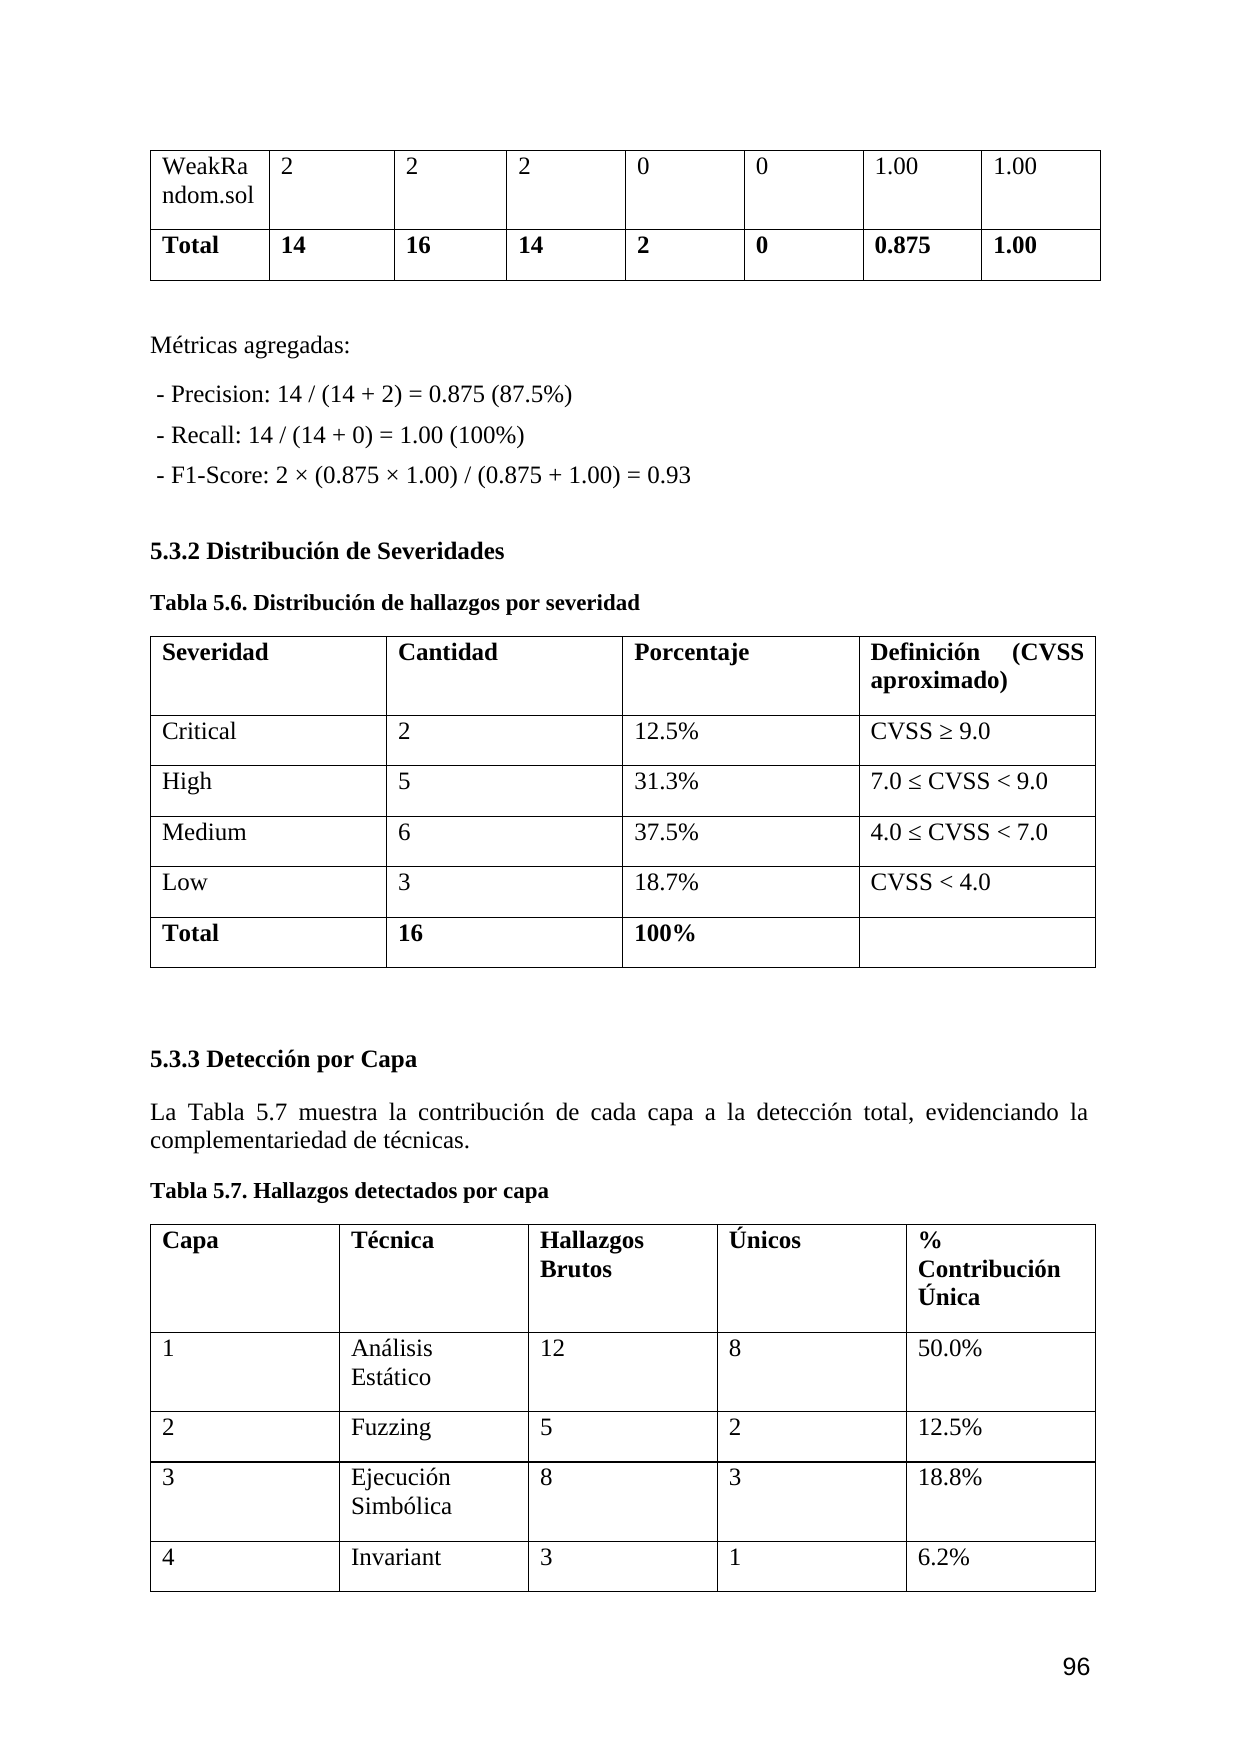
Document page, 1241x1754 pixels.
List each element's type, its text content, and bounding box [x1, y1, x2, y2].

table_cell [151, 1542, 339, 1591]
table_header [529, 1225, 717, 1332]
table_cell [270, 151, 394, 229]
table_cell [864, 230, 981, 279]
subtitle Tabla 5.7. Hallazgos detectados por capa [150, 1177, 1090, 1203]
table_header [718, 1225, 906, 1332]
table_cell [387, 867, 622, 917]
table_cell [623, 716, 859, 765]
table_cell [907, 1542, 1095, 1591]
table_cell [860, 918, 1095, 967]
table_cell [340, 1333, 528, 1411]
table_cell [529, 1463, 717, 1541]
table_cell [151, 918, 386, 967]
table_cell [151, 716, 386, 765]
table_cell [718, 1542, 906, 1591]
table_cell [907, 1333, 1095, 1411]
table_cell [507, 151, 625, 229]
subtitle 5.3.3 Detección por Capa [150, 1044, 1090, 1073]
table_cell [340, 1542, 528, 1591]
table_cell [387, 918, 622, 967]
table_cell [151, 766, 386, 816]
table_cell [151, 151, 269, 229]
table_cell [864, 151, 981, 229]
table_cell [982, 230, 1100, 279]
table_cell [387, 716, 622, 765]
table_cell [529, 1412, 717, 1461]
text - Precision: 14 / (14 + 2) = 0.875 (87.5%) [150, 379, 1090, 408]
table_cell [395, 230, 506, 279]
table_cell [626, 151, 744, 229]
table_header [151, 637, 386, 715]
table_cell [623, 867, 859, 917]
subtitle Tabla 5.6. Distribución de hallazgos por severidad [150, 589, 1090, 615]
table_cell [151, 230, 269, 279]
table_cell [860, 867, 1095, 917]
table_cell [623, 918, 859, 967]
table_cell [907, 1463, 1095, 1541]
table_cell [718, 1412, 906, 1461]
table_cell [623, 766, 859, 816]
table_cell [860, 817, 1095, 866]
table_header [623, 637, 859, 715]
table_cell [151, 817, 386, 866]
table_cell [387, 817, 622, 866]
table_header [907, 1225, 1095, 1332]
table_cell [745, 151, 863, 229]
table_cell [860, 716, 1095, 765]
text - F1-Score: 2 × (0.875 × 1.00) / (0.875 + 1.00) = 0.93 [150, 460, 1090, 489]
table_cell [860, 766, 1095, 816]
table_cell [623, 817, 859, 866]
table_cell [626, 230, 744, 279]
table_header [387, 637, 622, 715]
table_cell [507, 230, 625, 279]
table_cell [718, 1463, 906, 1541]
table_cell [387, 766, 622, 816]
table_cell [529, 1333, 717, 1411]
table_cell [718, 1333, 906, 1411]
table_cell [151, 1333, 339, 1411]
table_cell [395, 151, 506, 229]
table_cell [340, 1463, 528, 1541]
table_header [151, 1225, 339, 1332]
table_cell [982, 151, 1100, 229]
text - Recall: 14 / (14 + 0) = 1.00 (100%) [150, 420, 1090, 449]
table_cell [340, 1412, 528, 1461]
text Métricas agregadas: [150, 330, 1090, 359]
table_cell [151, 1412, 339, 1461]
text La Tabla 5.7 muestra la contribución de cada capa a la detección total, evidenciando la complementariedad de técnicas. [150, 1097, 1090, 1154]
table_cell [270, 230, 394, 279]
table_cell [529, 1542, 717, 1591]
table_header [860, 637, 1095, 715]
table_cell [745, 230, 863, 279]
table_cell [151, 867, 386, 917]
subtitle 5.3.2 Distribución de Severidades [150, 536, 1090, 565]
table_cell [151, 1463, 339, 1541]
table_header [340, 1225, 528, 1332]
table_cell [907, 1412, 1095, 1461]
